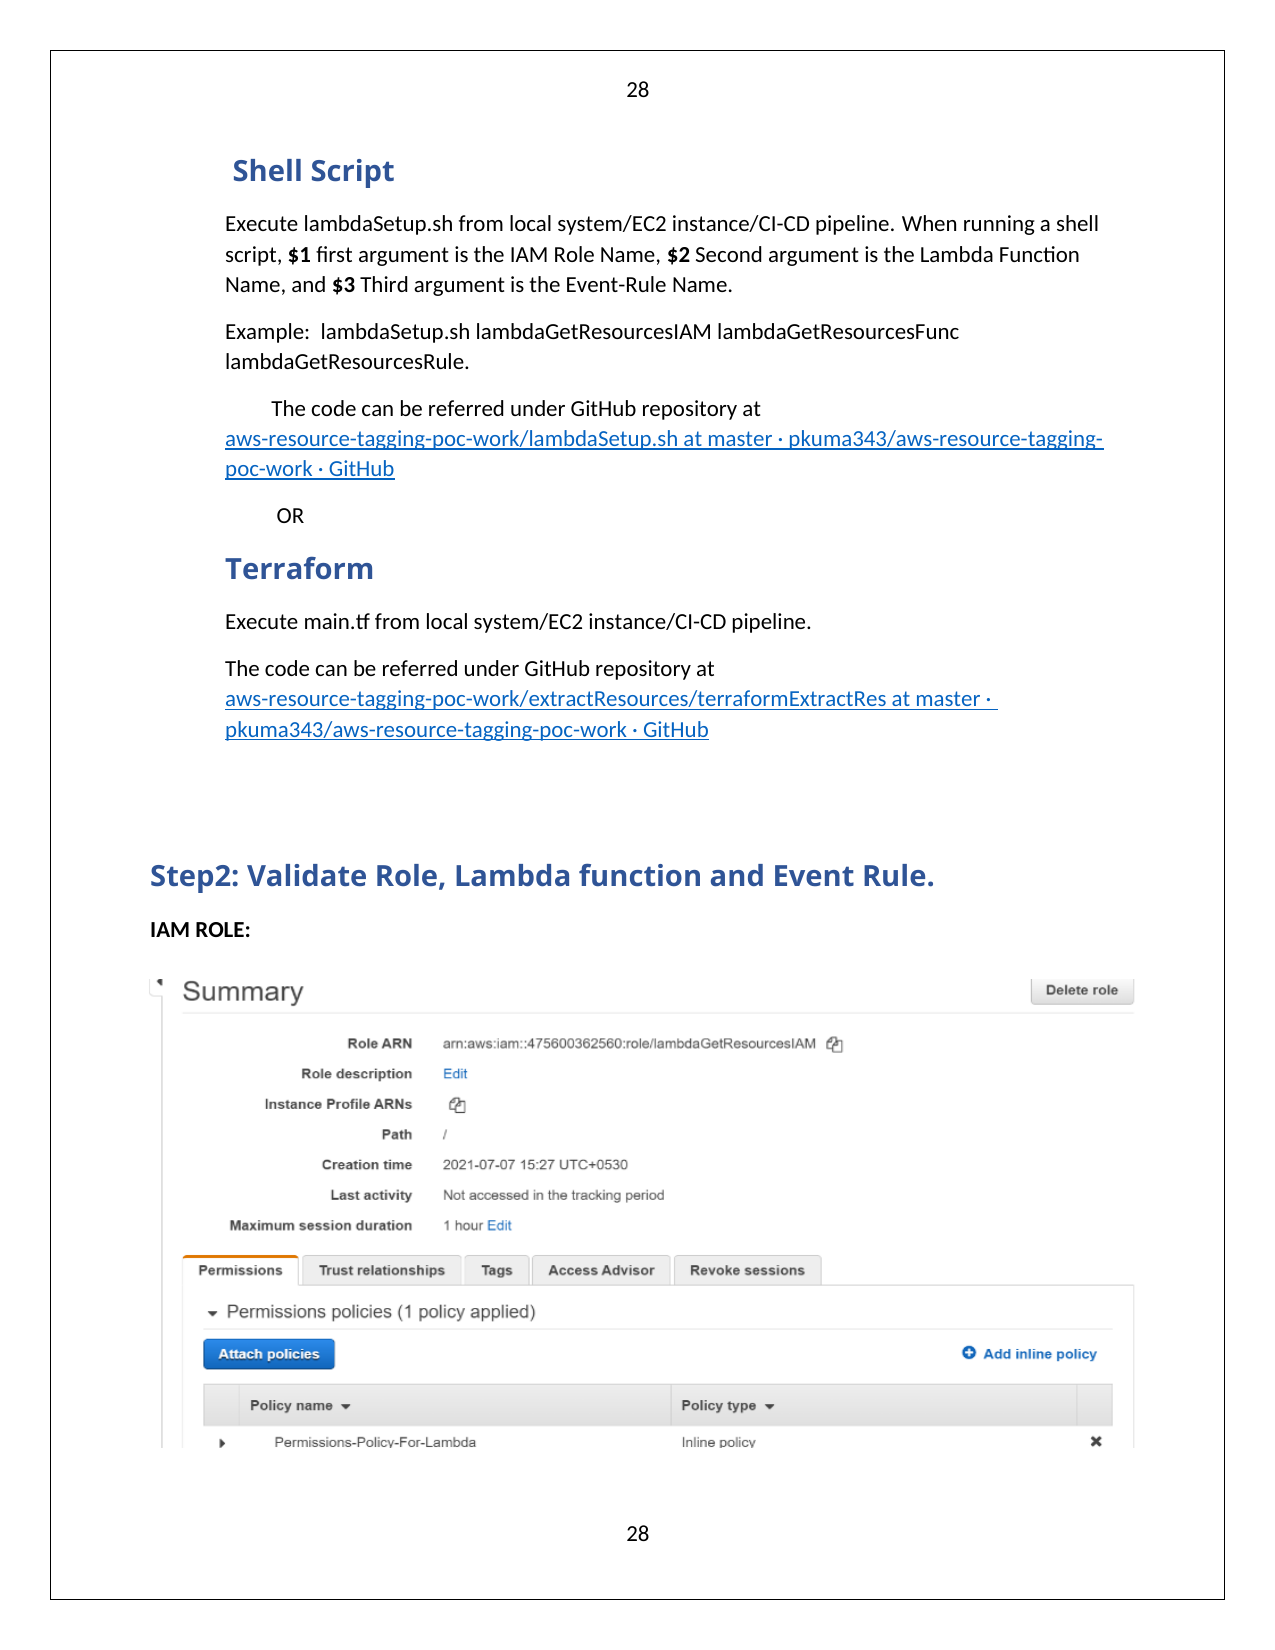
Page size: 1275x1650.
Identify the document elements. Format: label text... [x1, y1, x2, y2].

picture [148, 979, 1153, 1448]
text Example: lambdaSetup.sh lambdaGetResourcesIAM lambdaGetResourcesFunc lambdaGetResourcesRule. [225, 317, 1125, 375]
text Execute lambdaSetup.sh from local system/EC2 instance/CI-CD pipeline. When running a shell script, $1 first argument is the IAM Role Name, $2 Second argument is the Lambda Function Name, and $3 Third argument is the Event-Rule Name. [225, 209, 1125, 298]
text Terraform [150, 548, 1125, 588]
text The code can be referred under GitHub repository at aws-resource-tagging-poc-work/lambdaSetup.sh at master · pkuma343/aws-resource-tagging-poc-work · GitHub [225, 394, 1125, 482]
text OR [225, 501, 1125, 529]
text Step2: Validate Role, Lambda function and Event Rule. [150, 855, 1125, 895]
text IAM ROLE: [150, 915, 1125, 943]
text Execute main.tf from local system/EC2 instance/CI-CD pipeline. [150, 607, 1125, 636]
text The code can be referred under GitHub repository at aws-resource-tagging-poc-work/extractResources/terraformExtractRes at master · pkuma343/aws-resource-tagging-poc-work · GitHub [225, 654, 1125, 743]
text Shell Script [150, 150, 1125, 190]
